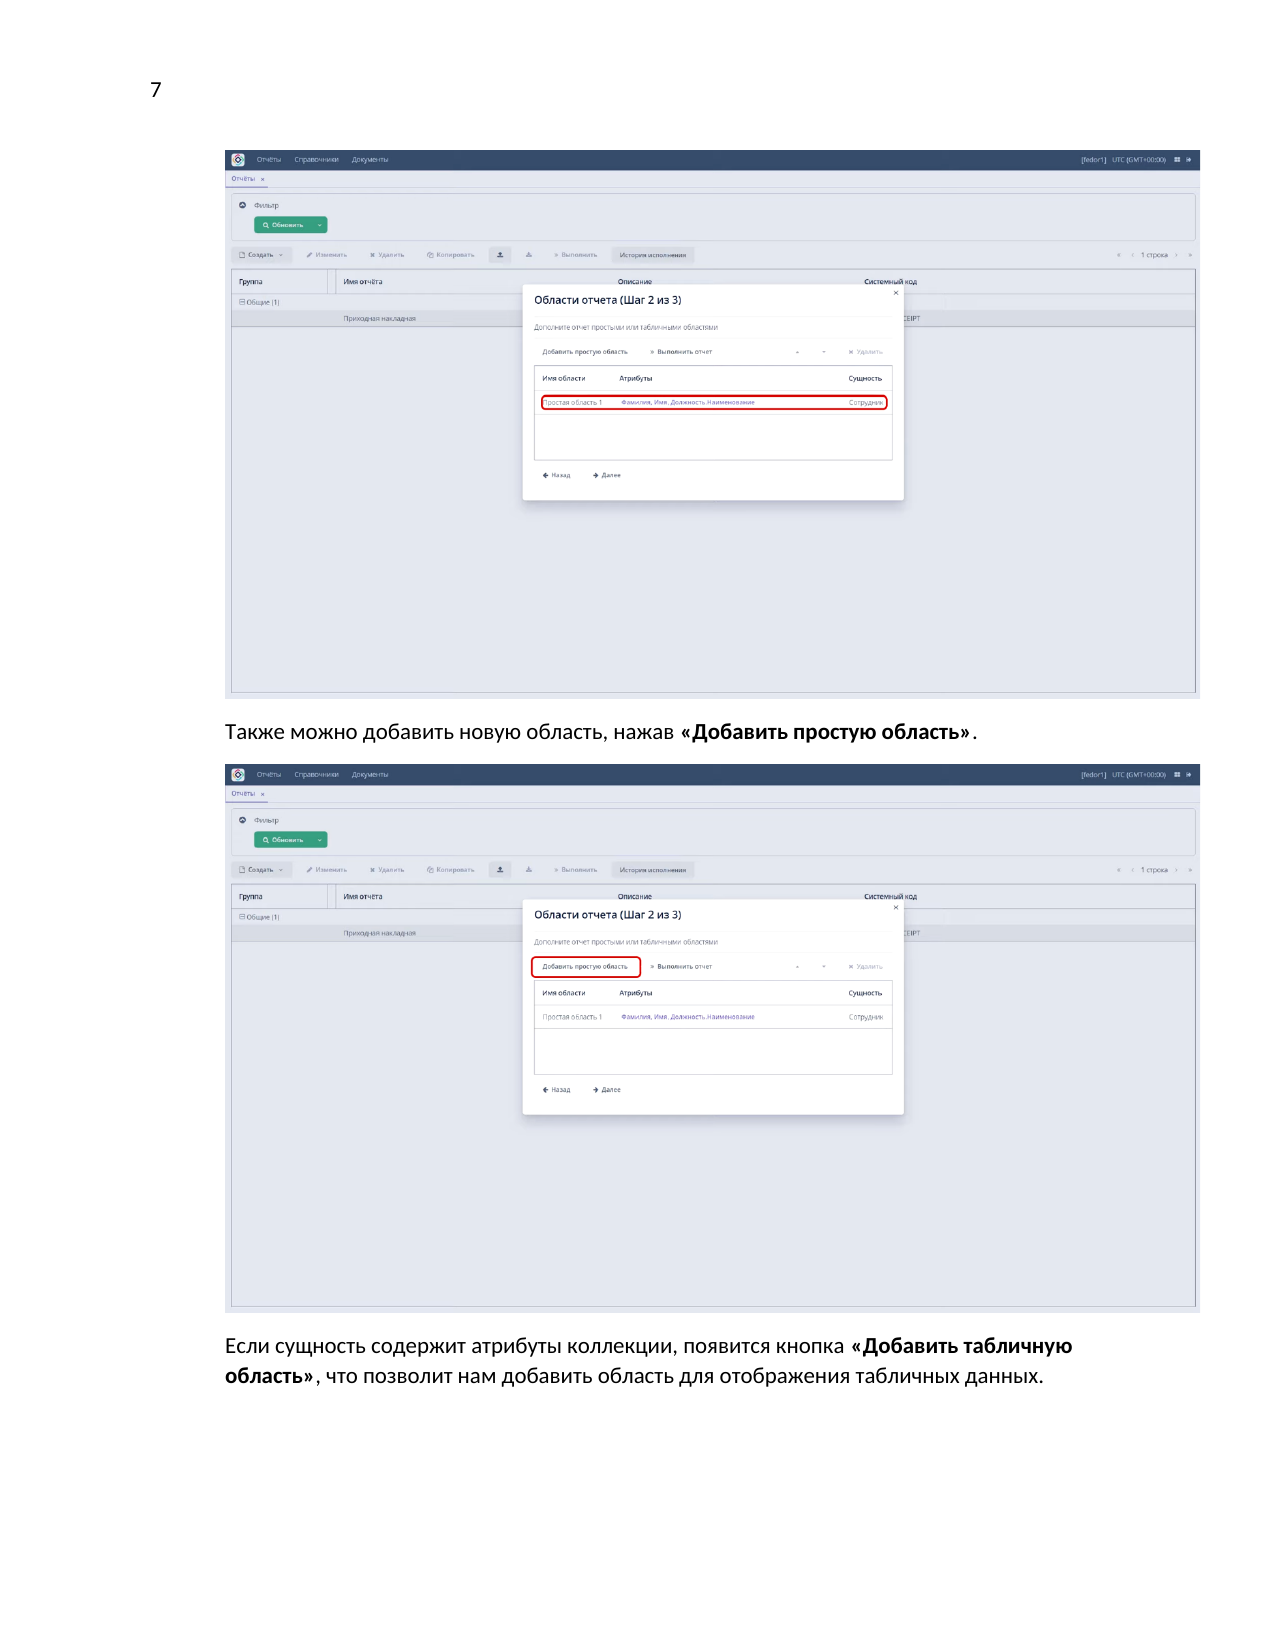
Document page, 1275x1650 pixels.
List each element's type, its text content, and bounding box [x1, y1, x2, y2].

text Если сущность содержит атрибуты коллекции, появится кнопка «Добавить табличную область», что позволит нам добавить область для отображения табличных данных. [225, 1331, 1125, 1390]
text Также можно добавить новую область, нажав «Добавить простую область». [225, 717, 1125, 745]
picture [225, 764, 1200, 1313]
picture [225, 150, 1200, 699]
